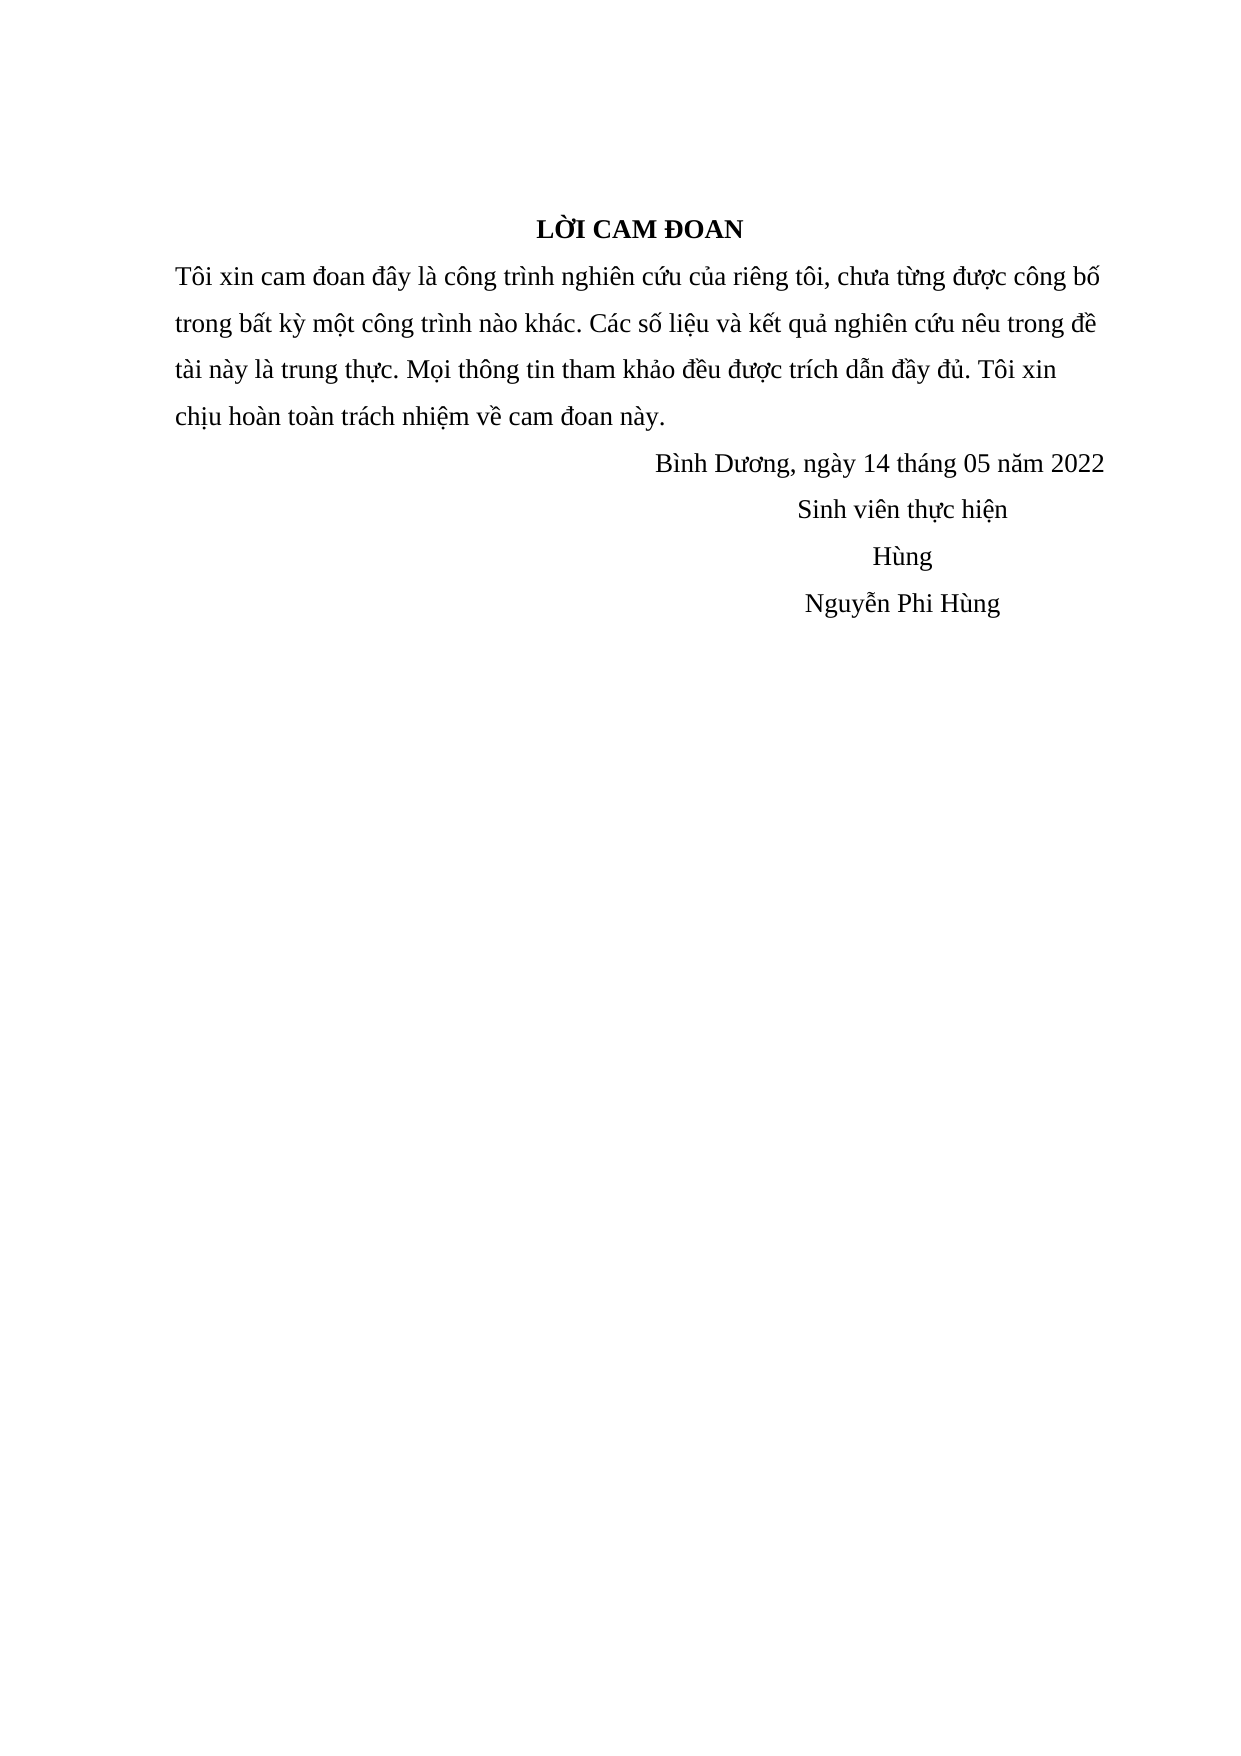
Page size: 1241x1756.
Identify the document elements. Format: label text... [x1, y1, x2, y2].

text Nguyễn Phi Hùng [625, 587, 1105, 618]
text LỜI CAM ĐOAN [175, 213, 1105, 244]
text Hùng [625, 540, 1105, 571]
text Sinh viên thực hiện [625, 493, 1105, 524]
text Bình Dương, ngày 14 tháng 05 năm 2022 [175, 447, 1105, 478]
text Tôi xin cam đoan đây là công trình nghiên cứu của riêng tôi, chưa từng được công bố trong bất kỳ một công trình nào khác. Các số liệu và kết quả nghiên cứu nêu trong đề tài này là trung thực. Mọi thông tin tham khảo đều được trích dẫn đầy đủ. Tôi xin chịu hoàn toàn trách nhiệm về cam đoan này. [175, 260, 1105, 431]
